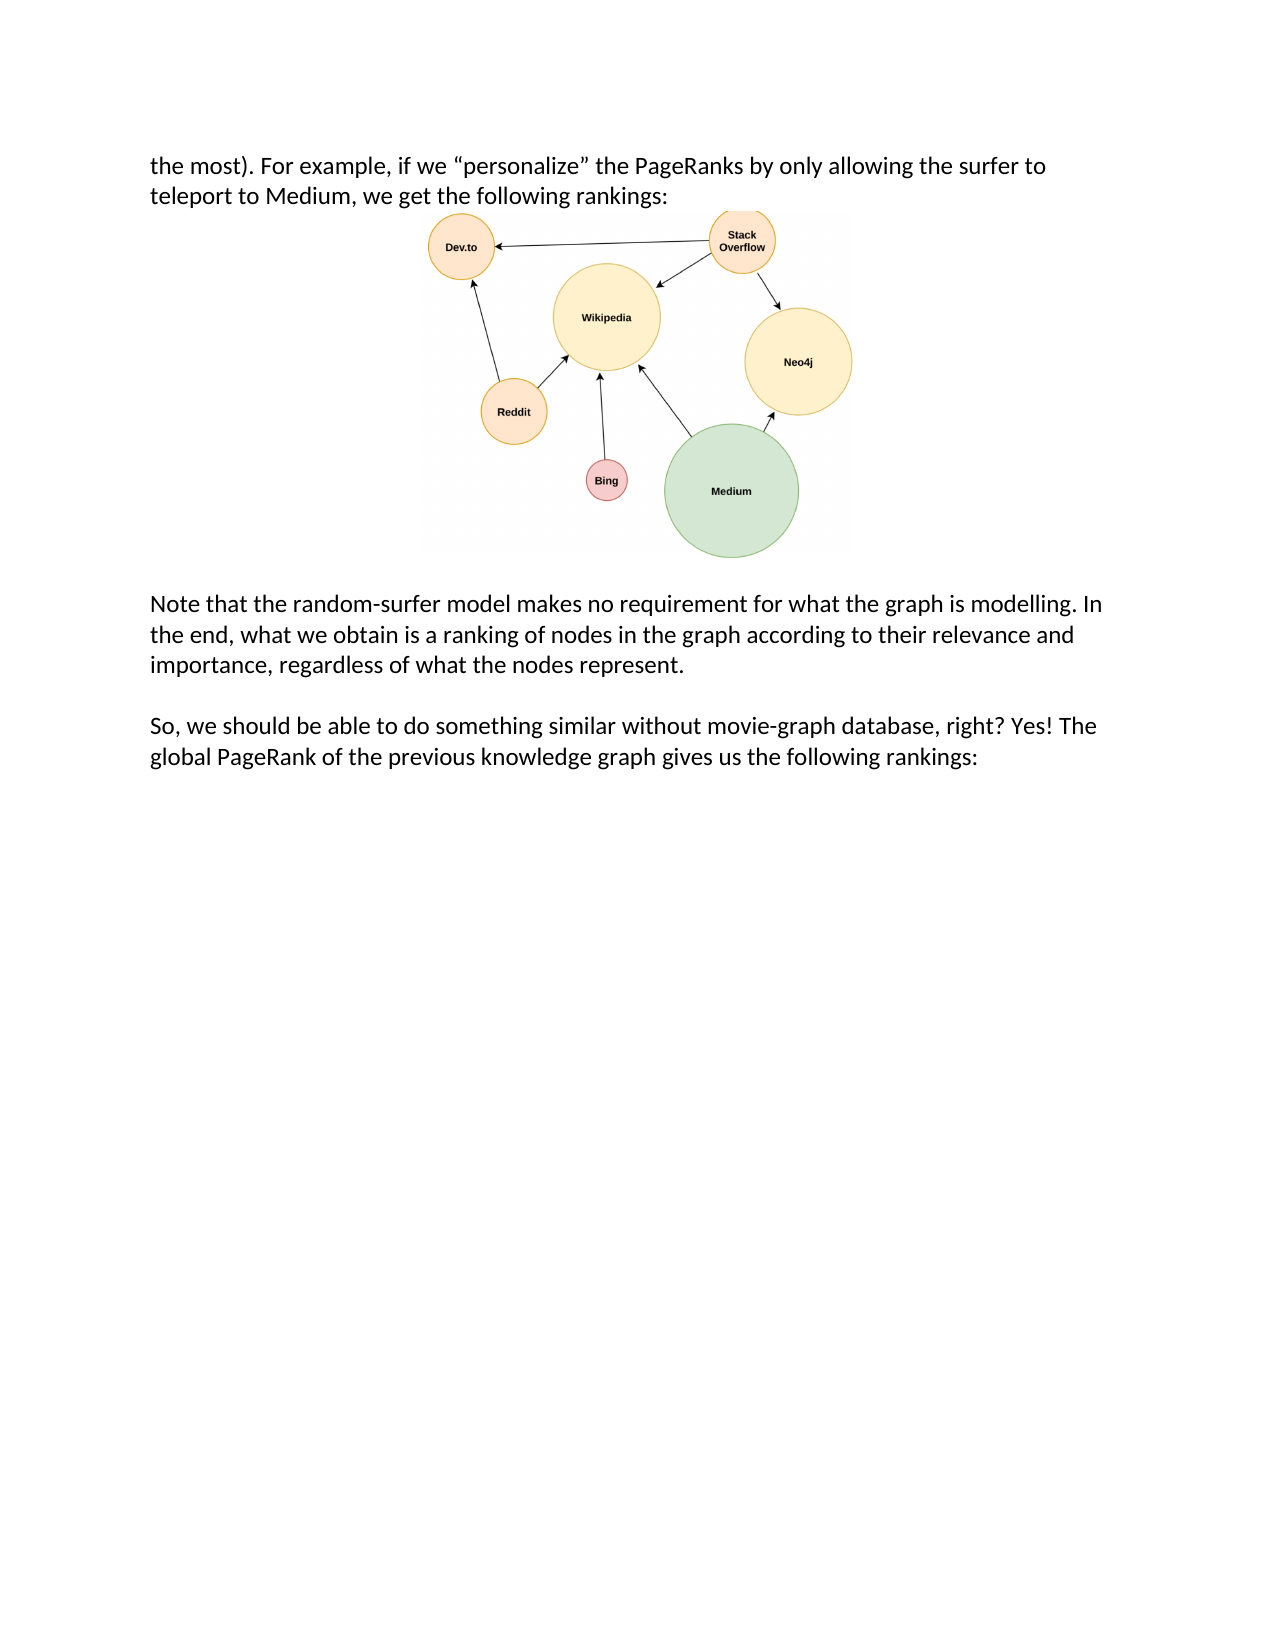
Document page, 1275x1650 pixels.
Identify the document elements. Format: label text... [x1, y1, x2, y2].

picture [422, 211, 853, 558]
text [150, 150, 1125, 211]
text Note that the random-surfer model makes no requirement for what the graph is modelling. In the end, what we obtain is a ranking of nodes in the graph according to their relevance and importance, regardless of what the nodes represent. [150, 588, 1125, 680]
text So, we should be able to do something similar without movie-graph database, right? Yes! The global PageRank of the previous knowledge graph gives us the following rankings: [150, 710, 1125, 771]
